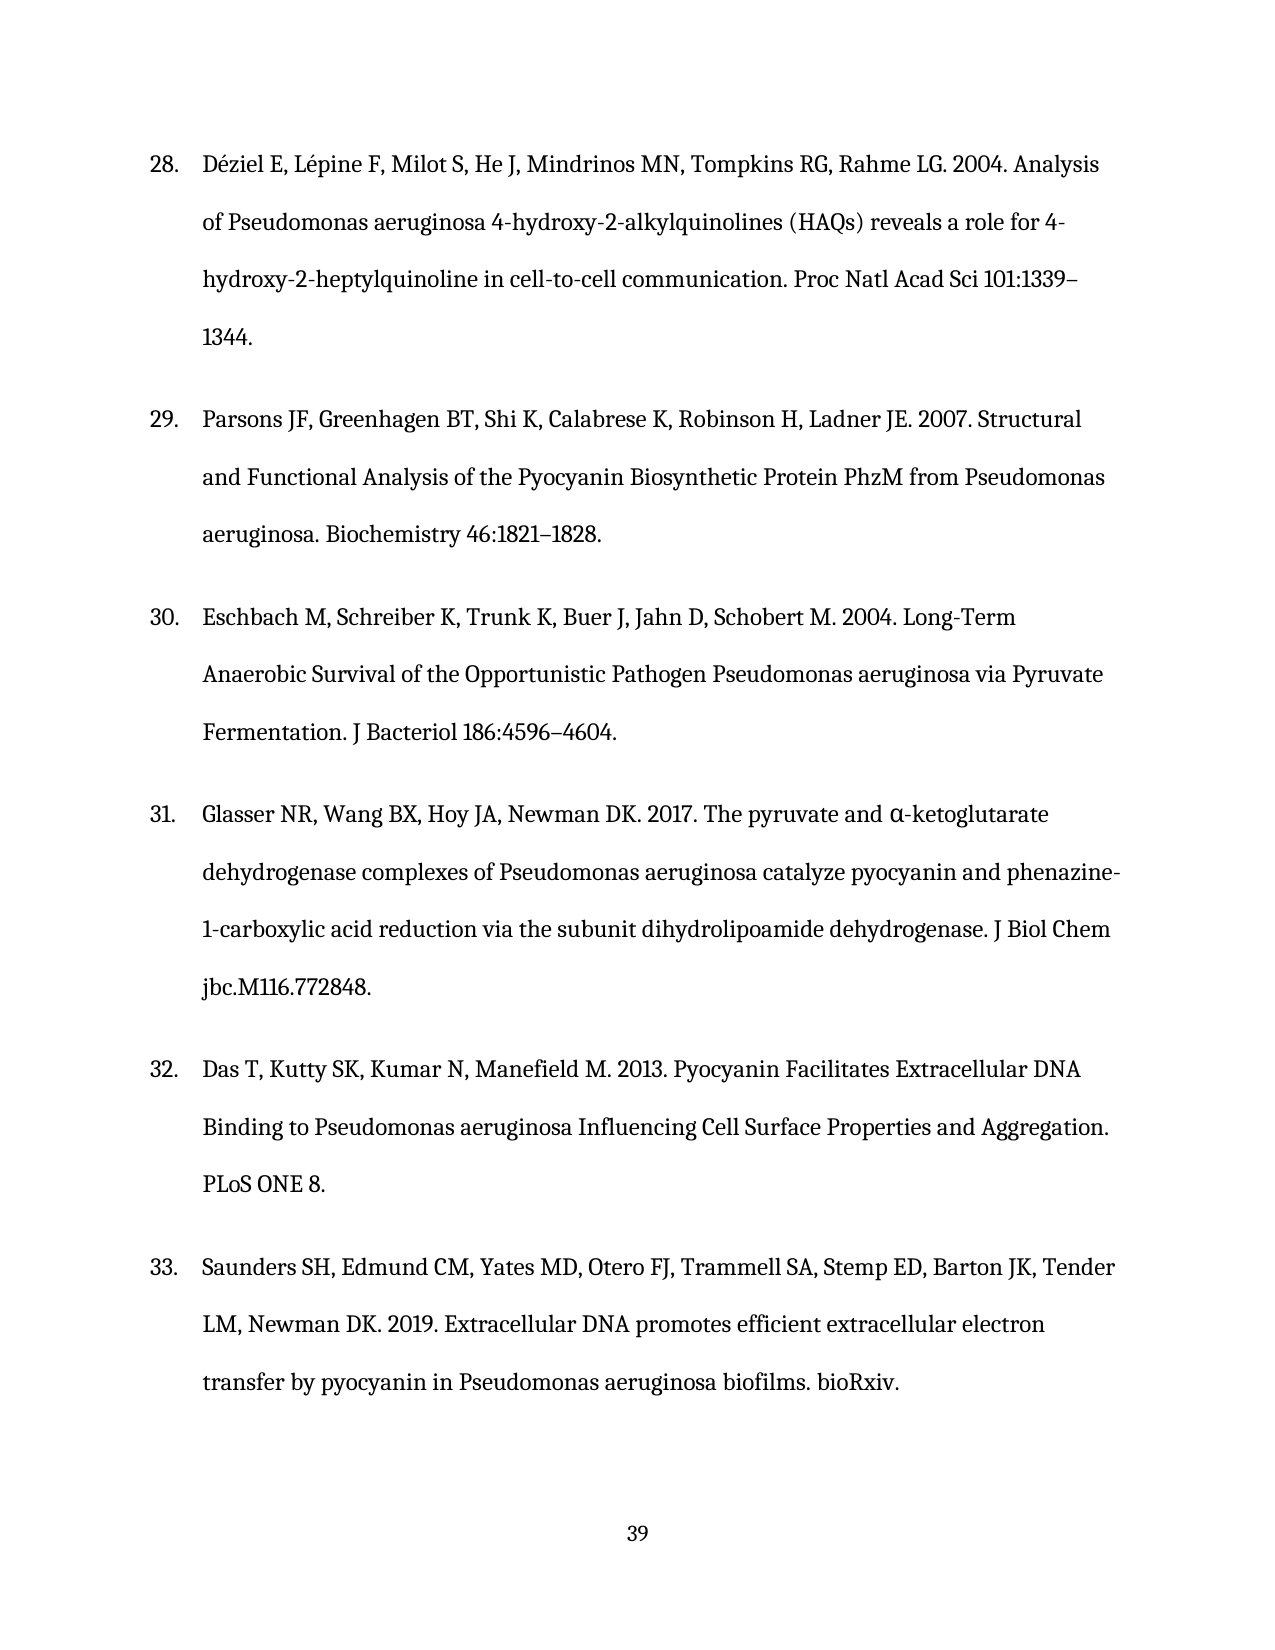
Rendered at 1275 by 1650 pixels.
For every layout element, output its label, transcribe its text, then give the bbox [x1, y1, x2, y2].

text 28. Déziel E, Lépine F, Milot S, He J, Mindrinos MN, Tompkins RG, Rahme LG. 2004. Analysis of Pseudomonas aeruginosa 4-hydroxy-2-alkylquinolines (HAQs) reveals a role for 4-hydroxy-2-heptylquinoline in cell-to-cell communication. Proc Natl Acad Sci 101:1339–1344. [150, 150, 1125, 351]
text 31. Glasser NR, Wang BX, Hoy JA, Newman DK. 2017. The pyruvate and α-ketoglutarate dehydrogenase complexes of Pseudomonas aeruginosa catalyze pyocyanin and phenazine-1-carboxylic acid reduction via the subunit dihydrolipoamide dehydrogenase. J Biol Chem jbc.M116.772848. [150, 800, 1125, 1001]
text 33. Saunders SH, Edmund CM, Yates MD, Otero FJ, Trammell SA, Stemp ED, Barton JK, Tender LM, Newman DK. 2019. Extracellular DNA promotes efficient extracellular electron transfer by pyocyanin in Pseudomonas aeruginosa biofilms. bioRxiv. [150, 1252, 1125, 1396]
text 30. Eschbach M, Schreiber K, Trunk K, Buer J, Jahn D, Schobert M. 2004. Long-Term Anaerobic Survival of the Opportunistic Pathogen Pseudomonas aeruginosa via Pyruvate Fermentation. J Bacteriol 186:4596–4604. [150, 602, 1125, 746]
text 32. Das T, Kutty SK, Kumar N, Manefield M. 2013. Pyocyanin Facilitates Extracellular DNA Binding to Pseudomonas aeruginosa Influencing Cell Surface Properties and Aggregation. PLoS ONE 8. [150, 1055, 1125, 1199]
text 29. Parsons JF, Greenhagen BT, Shi K, Calabrese K, Robinson H, Ladner JE. 2007. Structural and Functional Analysis of the Pyocyanin Biosynthetic Protein PhzM from Pseudomonas aeruginosa. Biochemistry 46:1821–1828. [150, 405, 1125, 549]
